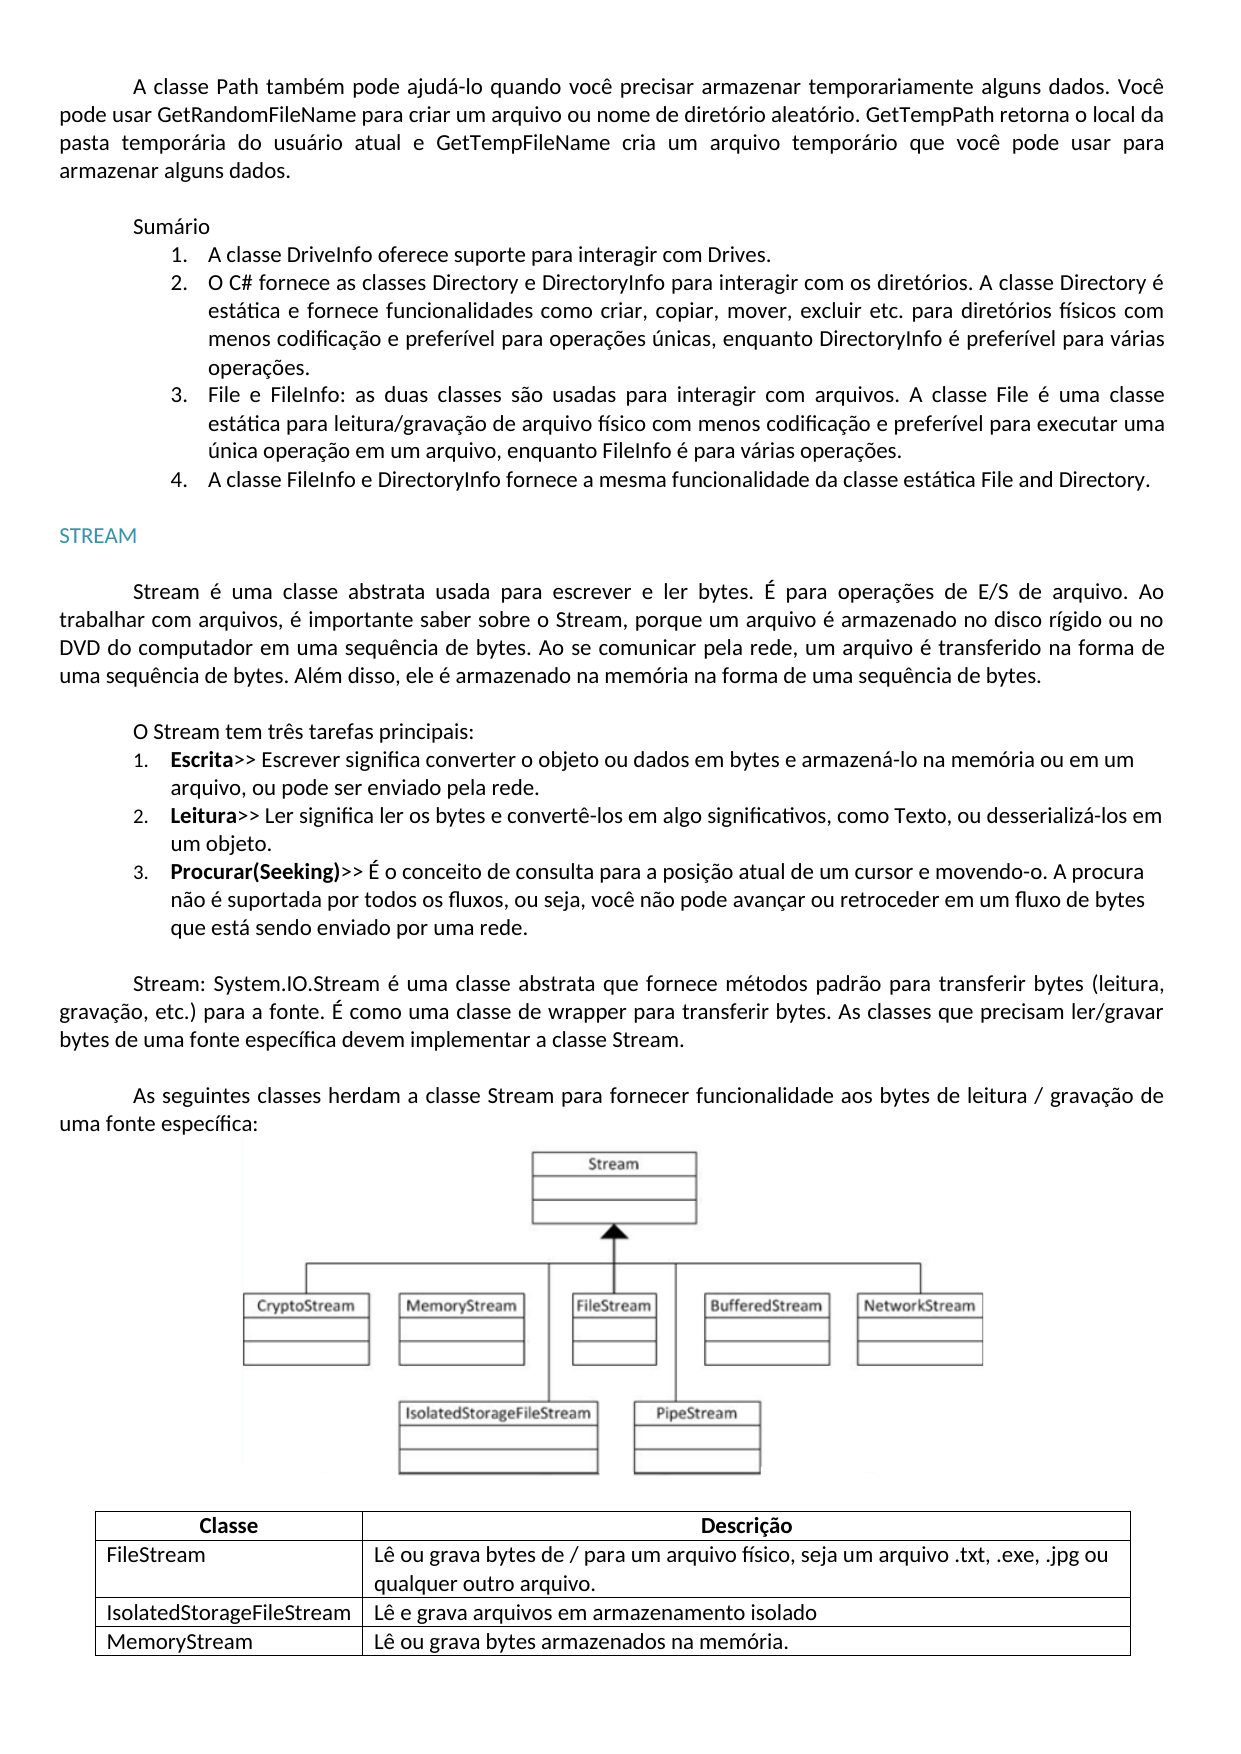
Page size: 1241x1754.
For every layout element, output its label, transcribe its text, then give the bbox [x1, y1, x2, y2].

list Leitura>> Ler significa ler os bytes e convertê-los em algo significativos, como Texto, ou desserializá-los em um objeto. [133, 801, 1167, 857]
text STREAM [59, 521, 1167, 549]
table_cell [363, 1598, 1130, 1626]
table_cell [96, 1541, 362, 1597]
text Sumário [133, 212, 1167, 241]
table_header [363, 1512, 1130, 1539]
picture [242, 1137, 984, 1483]
list Escrita>> Escrever significa converter o objeto ou dados em bytes e armazená-lo na memória ou em um arquivo, ou pode ser enviado pela rede. [133, 745, 1167, 801]
list File e FileInfo: as duas classes são usadas para interagir com arquivos. A classe File é uma classe estática para leitura/gravação de arquivo físico com menos codificação e preferível para executar uma única operação em um arquivo, enquanto FileInfo é para várias operações. [170, 381, 1167, 465]
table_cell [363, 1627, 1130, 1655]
list Procurar(Seeking)>> É o conceito de consulta para a posição atual de um cursor e movendo-o. A procura não é suportada por todos os fluxos, ou seja, você não pode avançar ou retroceder em um fluxo de bytes que está sendo enviado por uma rede. [133, 857, 1167, 941]
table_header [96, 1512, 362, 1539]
text Stream: System.IO.Stream é uma classe abstrata que fornece métodos padrão para transferir bytes (leitura, gravação, etc.) para a fonte. É como uma classe de wrapper para transferir bytes. As classes que precisam ler/gravar bytes de uma fonte específica devem implementar a classe Stream. [59, 969, 1167, 1053]
list A classe DriveInfo oferece suporte para interagir com Drives. [170, 241, 1167, 268]
text Stream é uma classe abstrata usada para escrever e ler bytes. É para operações de E/S de arquivo. Ao trabalhar com arquivos, é importante saber sobre o Stream, porque um arquivo é armazenado no disco rígido ou no DVD do computador em uma sequência de bytes. Ao se comunicar pela rede, um arquivo é transferido na forma de uma sequência de bytes. Além disso, ele é armazenado na memória na forma de uma sequência de bytes. [59, 577, 1167, 689]
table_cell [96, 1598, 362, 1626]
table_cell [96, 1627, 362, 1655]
list O C# fornece as classes Directory e DirectoryInfo para interagir com os diretórios. A classe Directory é estática e fornece funcionalidades como criar, copiar, mover, excluir etc. para diretórios físicos com menos codificação e preferível para operações únicas, enquanto DirectoryInfo é preferível para várias operações. [170, 268, 1167, 381]
text As seguintes classes herdam a classe Stream para fornecer funcionalidade aos bytes de leitura / gravação de uma fonte específica: [59, 1081, 1167, 1137]
text A classe Path também pode ajudá-lo quando você precisar armazenar temporariamente alguns dados. Você pode usar GetRandomFileName para criar um arquivo ou nome de diretório aleatório. GetTempPath retorna o local da pasta temporária do usuário atual e GetTempFileName cria um arquivo temporário que você pode usar para armazenar alguns dados. [59, 72, 1167, 184]
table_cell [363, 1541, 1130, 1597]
text O Stream tem três tarefas principais: [59, 717, 1167, 745]
list A classe FileInfo e DirectoryInfo fornece a mesma funcionalidade da classe estática File and Directory. [170, 465, 1167, 493]
